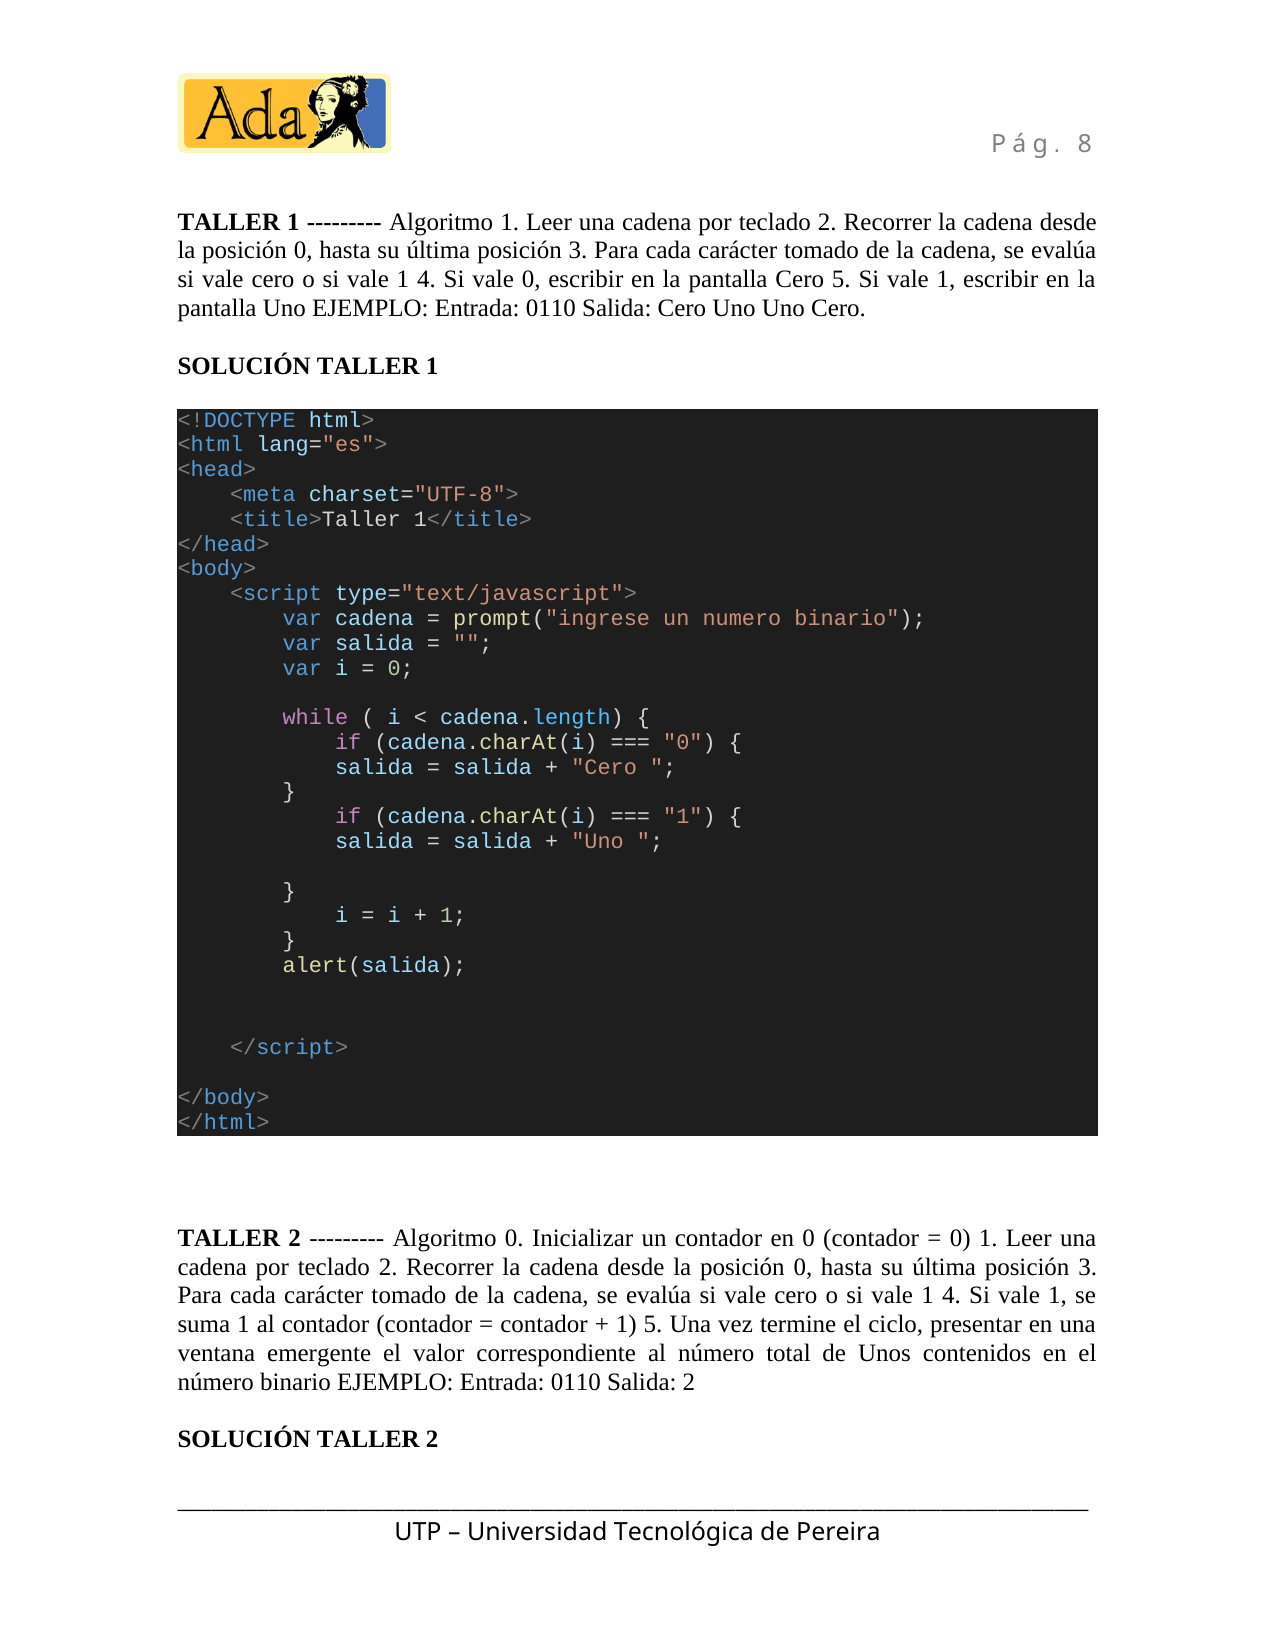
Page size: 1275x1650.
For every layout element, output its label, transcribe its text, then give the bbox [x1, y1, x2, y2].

text <script type="text/javascript"> [177, 582, 1098, 607]
picture [177, 73, 392, 153]
text if (cadena.charAt(i) === "0") { [177, 731, 1098, 756]
text salida = salida + "Uno "; [177, 830, 1098, 855]
text while ( i < cadena.length) { [177, 706, 1098, 731]
text <head> [177, 458, 1098, 483]
text </script> [177, 1037, 1098, 1061]
text </head> [177, 533, 1098, 558]
text SOLUCIÓN TALLER 2 [177, 1424, 1098, 1453]
text TALLER 2 --------- Algoritmo 0. Inicializar un contador en 0 (contador = 0) 1. Leer una cadena por teclado 2. Recorrer la cadena desde la posición 0, hasta su última posición 3. Para cada carácter tomado de la cadena, se evalúa si vale cero o si vale 1 4. Si vale 1, se suma 1 al contador (contador = contador + 1) 5. Una vez termine el ciclo, presentar en una ventana emergente el valor correspondiente al número total de Unos contenidos en el número binario EJEMPLO: Entrada: 0110 Salida: 2 [177, 1223, 1098, 1395]
text if (cadena.charAt(i) === "1") { [177, 806, 1098, 830]
text var cadena = prompt("ingrese un numero binario"); [177, 607, 1098, 632]
text } [177, 781, 1098, 806]
text <html lang="es"> [177, 434, 1098, 458]
text <!DOCTYPE html> [177, 409, 1098, 434]
text alert(salida); [177, 954, 1098, 979]
text var salida = ""; [177, 632, 1098, 657]
text TALLER 1 --------- Algoritmo 1. Leer una cadena por teclado 2. Recorrer la cadena desde la posición 0, hasta su última posición 3. Para cada carácter tomado de la cadena, se evalúa si vale cero o si vale 1 4. Si vale 0, escribir en la pantalla Cero 5. Si vale 1, escribir en la pantalla Uno EJEMPLO: Entrada: 0110 Salida: Cero Uno Uno Cero. [177, 207, 1098, 322]
text var i = 0; [177, 657, 1098, 682]
text i = i + 1; [177, 905, 1098, 929]
text <body> [177, 558, 1098, 582]
text <title>Taller 1</title> [177, 508, 1098, 533]
text } [177, 880, 1098, 905]
text SOLUCIÓN TALLER 1 [177, 351, 1098, 380]
text </html> [177, 1111, 1098, 1136]
text } [177, 929, 1098, 954]
text <meta charset="UTF-8"> [177, 483, 1098, 508]
text </body> [177, 1086, 1098, 1111]
text salida = salida + "Cero "; [177, 756, 1098, 781]
